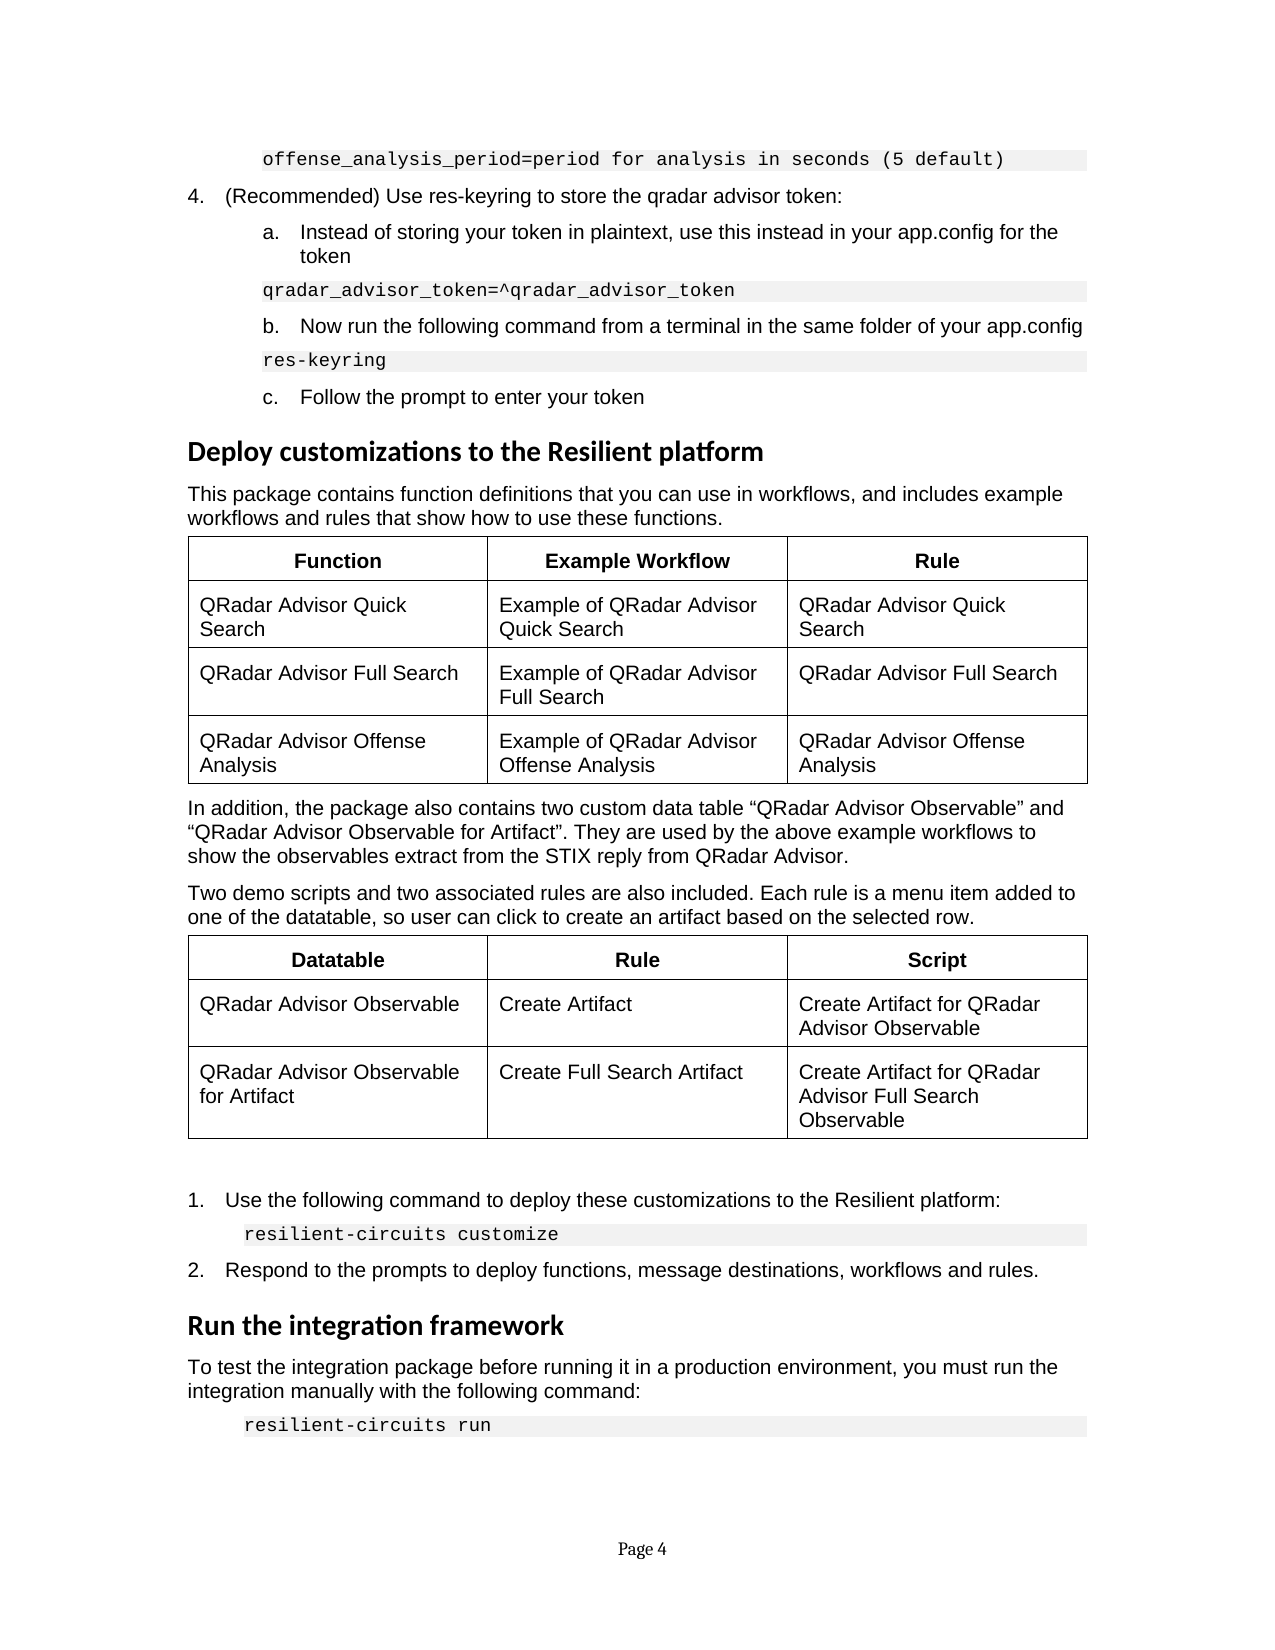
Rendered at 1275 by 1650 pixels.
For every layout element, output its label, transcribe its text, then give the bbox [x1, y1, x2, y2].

subtitle Deploy customizations to the Resilient platform [187, 433, 1087, 469]
list Respond to the prompts to deploy functions, message destinations, workflows and rules. [187, 1258, 1087, 1282]
table_header Function [189, 537, 487, 579]
table_cell QRadar Advisor Quick Search [189, 581, 487, 647]
table_cell QRadar Advisor Full Search [788, 648, 1087, 715]
table_cell QRadar Advisor Offense Analysis [788, 716, 1087, 783]
text offense_analysis_period=period for analysis in seconds (5 default) [262, 150, 1087, 171]
table_cell QRadar Advisor Offense Analysis [189, 716, 487, 783]
list Instead of storing your token in plaintext, use this instead in your app.config for the token [262, 220, 1087, 268]
text qradar_advisor_token=^qradar_advisor_token [262, 281, 1087, 302]
table_header Datatable [189, 936, 487, 978]
text In addition, the package also contains two custom data table “QRadar Advisor Observable” and “QRadar Advisor Observable for Artifact”. They are used by the above example workflows to show the observables extract from the STIX reply from QRadar Advisor. [187, 796, 1087, 868]
subtitle Run the integration framework [187, 1307, 1087, 1343]
text Two demo scripts and two associated rules are also included. Each rule is a menu item added to one of the datatable, so user can click to create an artifact based on the selected row. [187, 881, 1087, 928]
text resilient-circuits customize [244, 1224, 1087, 1246]
table_cell Example of QRadar Advisor Full Search [488, 648, 787, 715]
list (Recommended) Use res-keyring to store the qradar advisor token: [187, 184, 1087, 208]
table_header Rule [788, 537, 1087, 579]
list Follow the prompt to enter your token [262, 384, 1087, 408]
table_cell Example of QRadar Advisor Quick Search [488, 581, 787, 647]
text To test the integration package before running it in a production environment, you must run the integration manually with the following command: [187, 1355, 1087, 1403]
table_header Script [788, 936, 1087, 978]
table_header Rule [488, 936, 787, 978]
table_cell QRadar Advisor Observable [189, 980, 487, 1046]
table_cell Create Artifact [488, 980, 787, 1046]
list Use the following command to deploy these customizations to the Resilient platform: [187, 1188, 1087, 1212]
table_cell QRadar Advisor Observable for Artifact [189, 1047, 487, 1138]
text res-keyring [262, 351, 1087, 372]
table_cell QRadar Advisor Full Search [189, 648, 487, 715]
table_header Example Workflow [488, 537, 787, 579]
list Now run the following command from a terminal in the same folder of your app.config [262, 314, 1087, 338]
table_cell Create Artifact for QRadar Advisor Observable [788, 980, 1087, 1046]
table_cell Create Artifact for QRadar Advisor Full Search Observable [788, 1047, 1087, 1138]
table_cell Example of QRadar Advisor Offense Analysis [488, 716, 787, 783]
table_cell Create Full Search Artifact [488, 1047, 787, 1138]
text This package contains function definitions that you can use in workflows, and includes example workflows and rules that show how to use these functions. [187, 482, 1087, 529]
text resilient-circuits run [244, 1416, 1087, 1437]
table_cell QRadar Advisor Quick Search [788, 581, 1087, 647]
